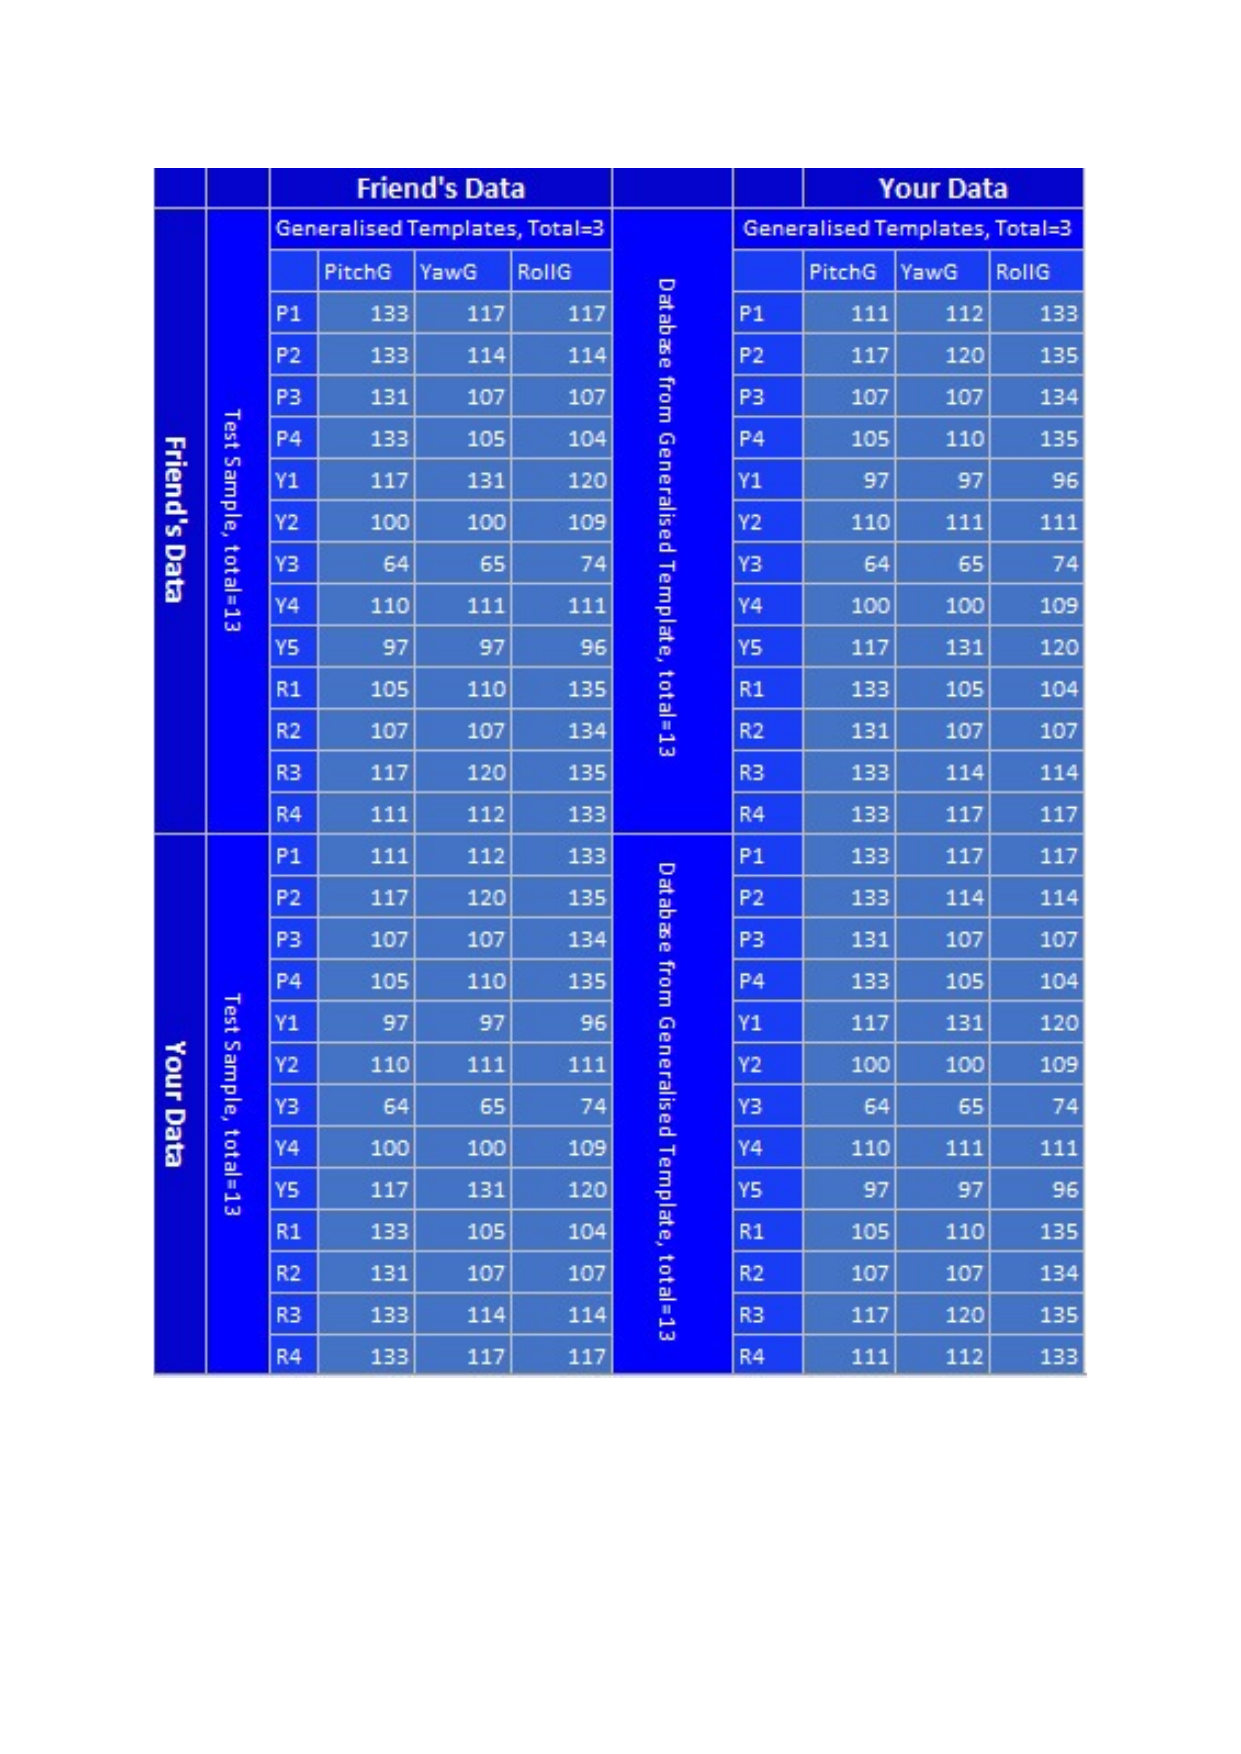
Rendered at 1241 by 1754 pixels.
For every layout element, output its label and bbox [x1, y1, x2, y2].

picture [153, 168, 1088, 1378]
